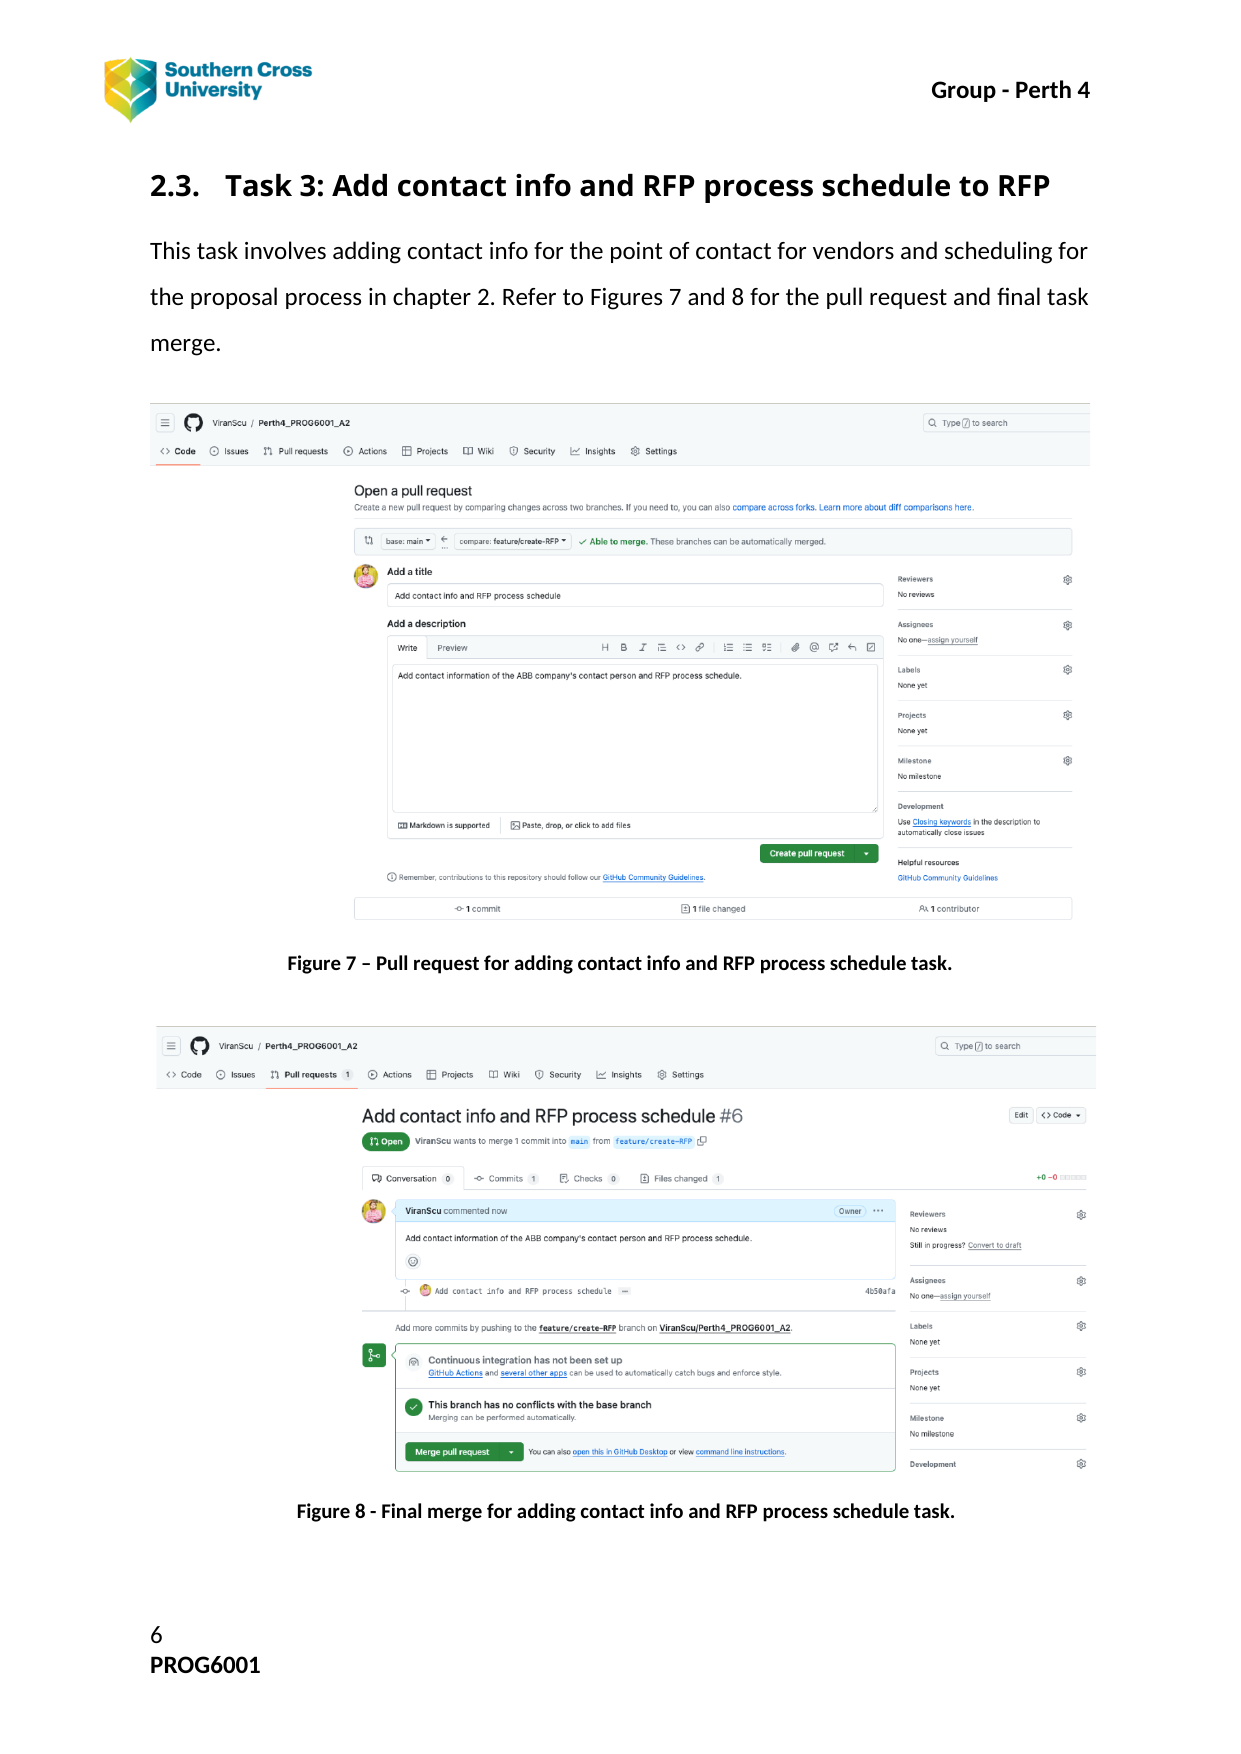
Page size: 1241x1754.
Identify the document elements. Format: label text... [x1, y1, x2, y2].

picture [150, 403, 1091, 928]
text This task involves adding contact info for the point of contact for vendors and scheduling for the proposal process in chapter 2. Refer to Figures 7 and 8 for the pull request and final task merge. [150, 236, 1090, 357]
subtitle Task 3: Add contact info and RFP process schedule to RFP [150, 165, 1090, 205]
picture [156, 1026, 1097, 1476]
picture [98, 54, 326, 129]
